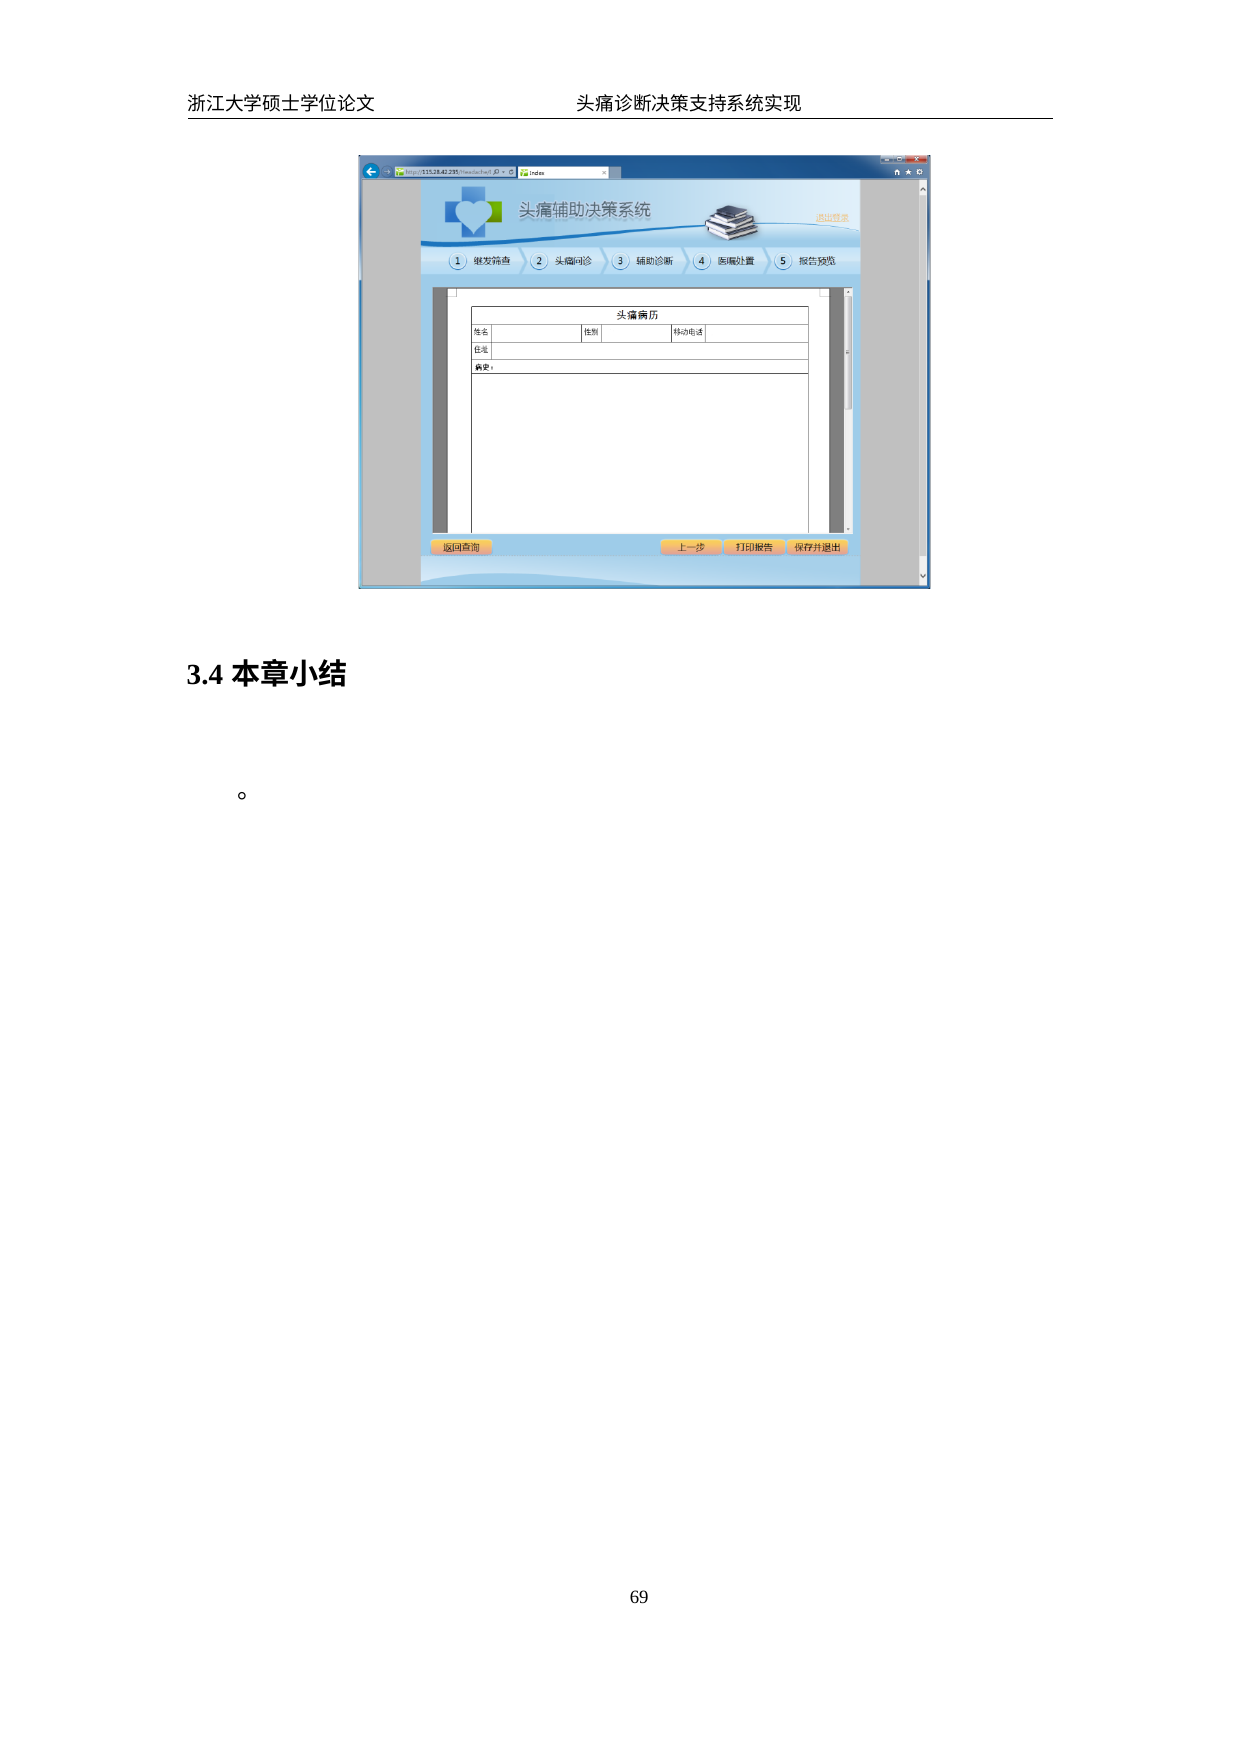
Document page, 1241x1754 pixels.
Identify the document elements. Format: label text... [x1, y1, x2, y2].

text 。 [187, 754, 1053, 822]
subtitle 本章小结 [186, 638, 1053, 706]
picture [358, 155, 932, 589]
